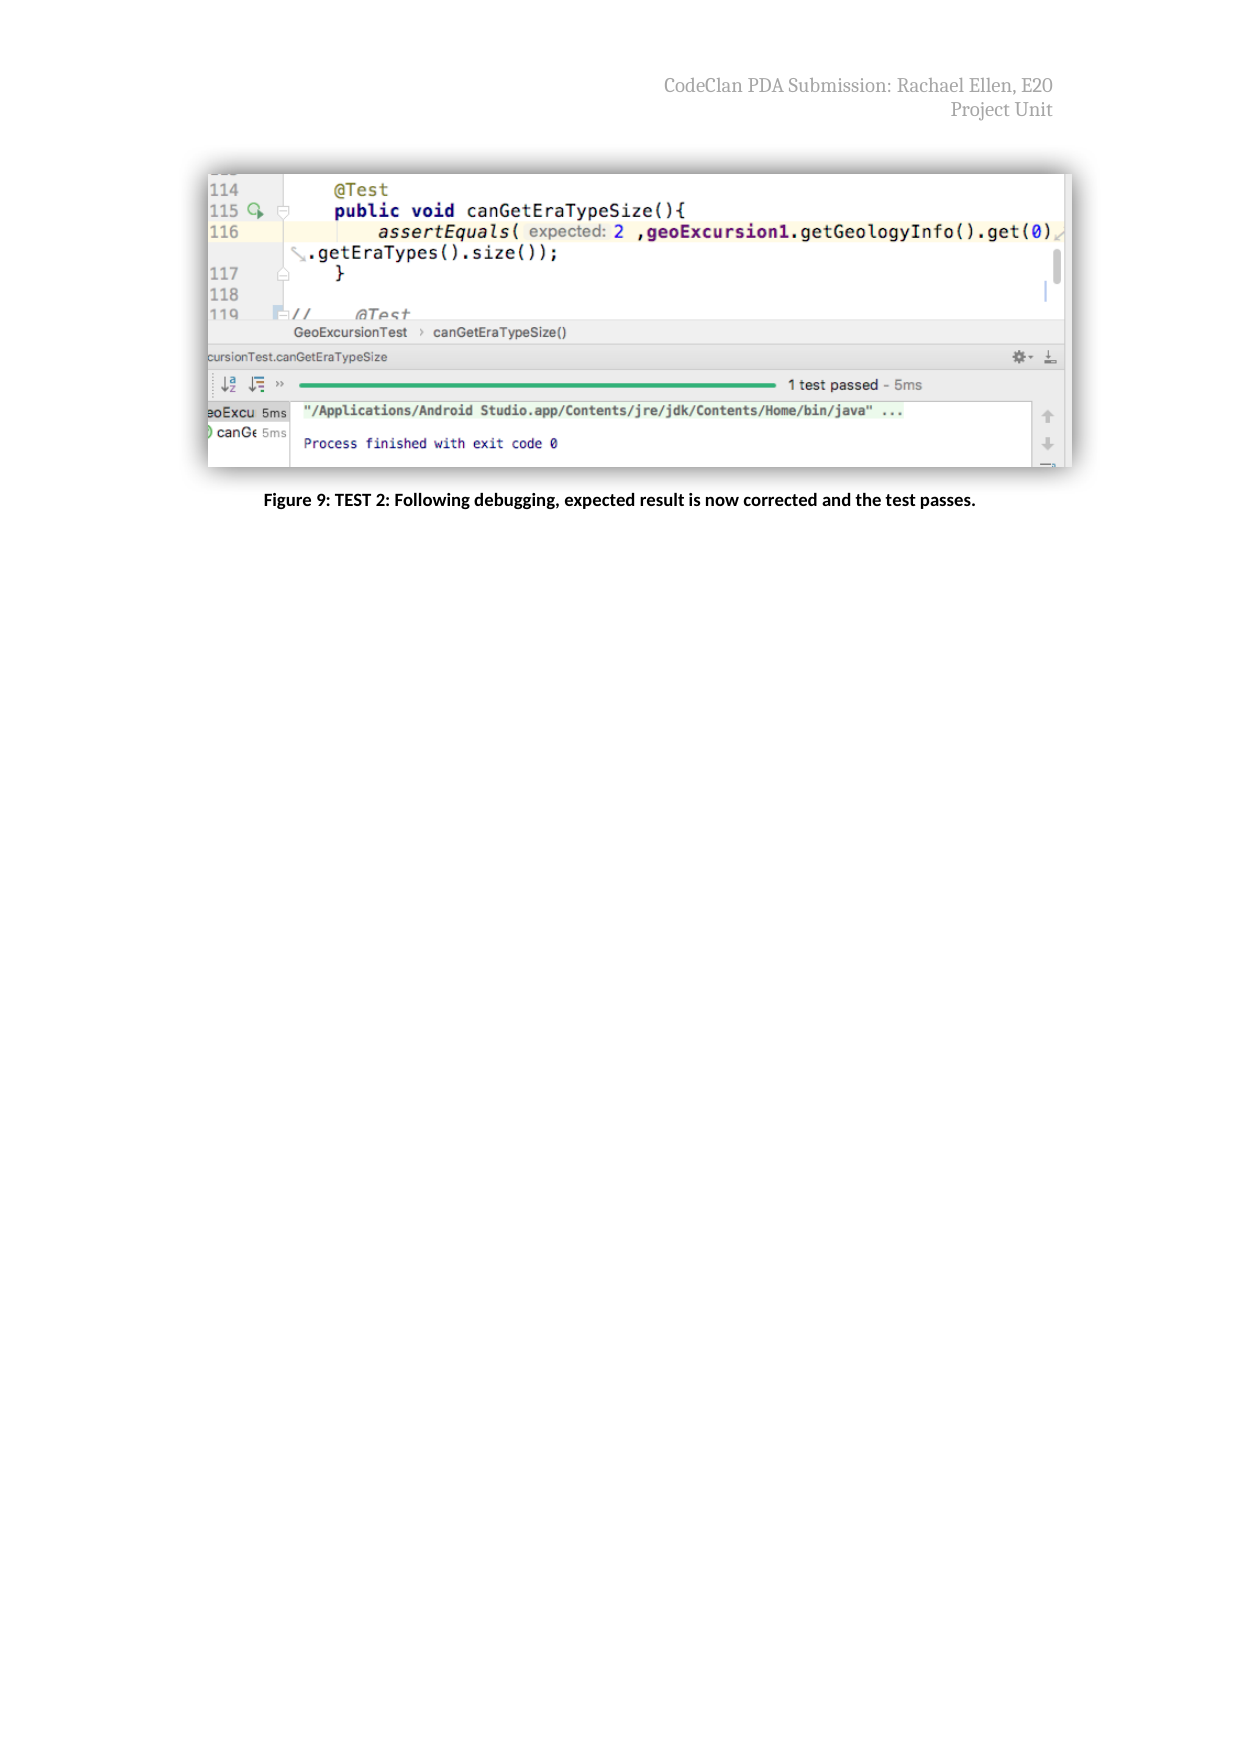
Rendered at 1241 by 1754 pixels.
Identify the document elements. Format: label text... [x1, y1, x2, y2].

picture [208, 174, 1072, 467]
text Figure 9: TEST 2: Following debugging, expected result is now corrected and the test passes. [187, 488, 1053, 511]
